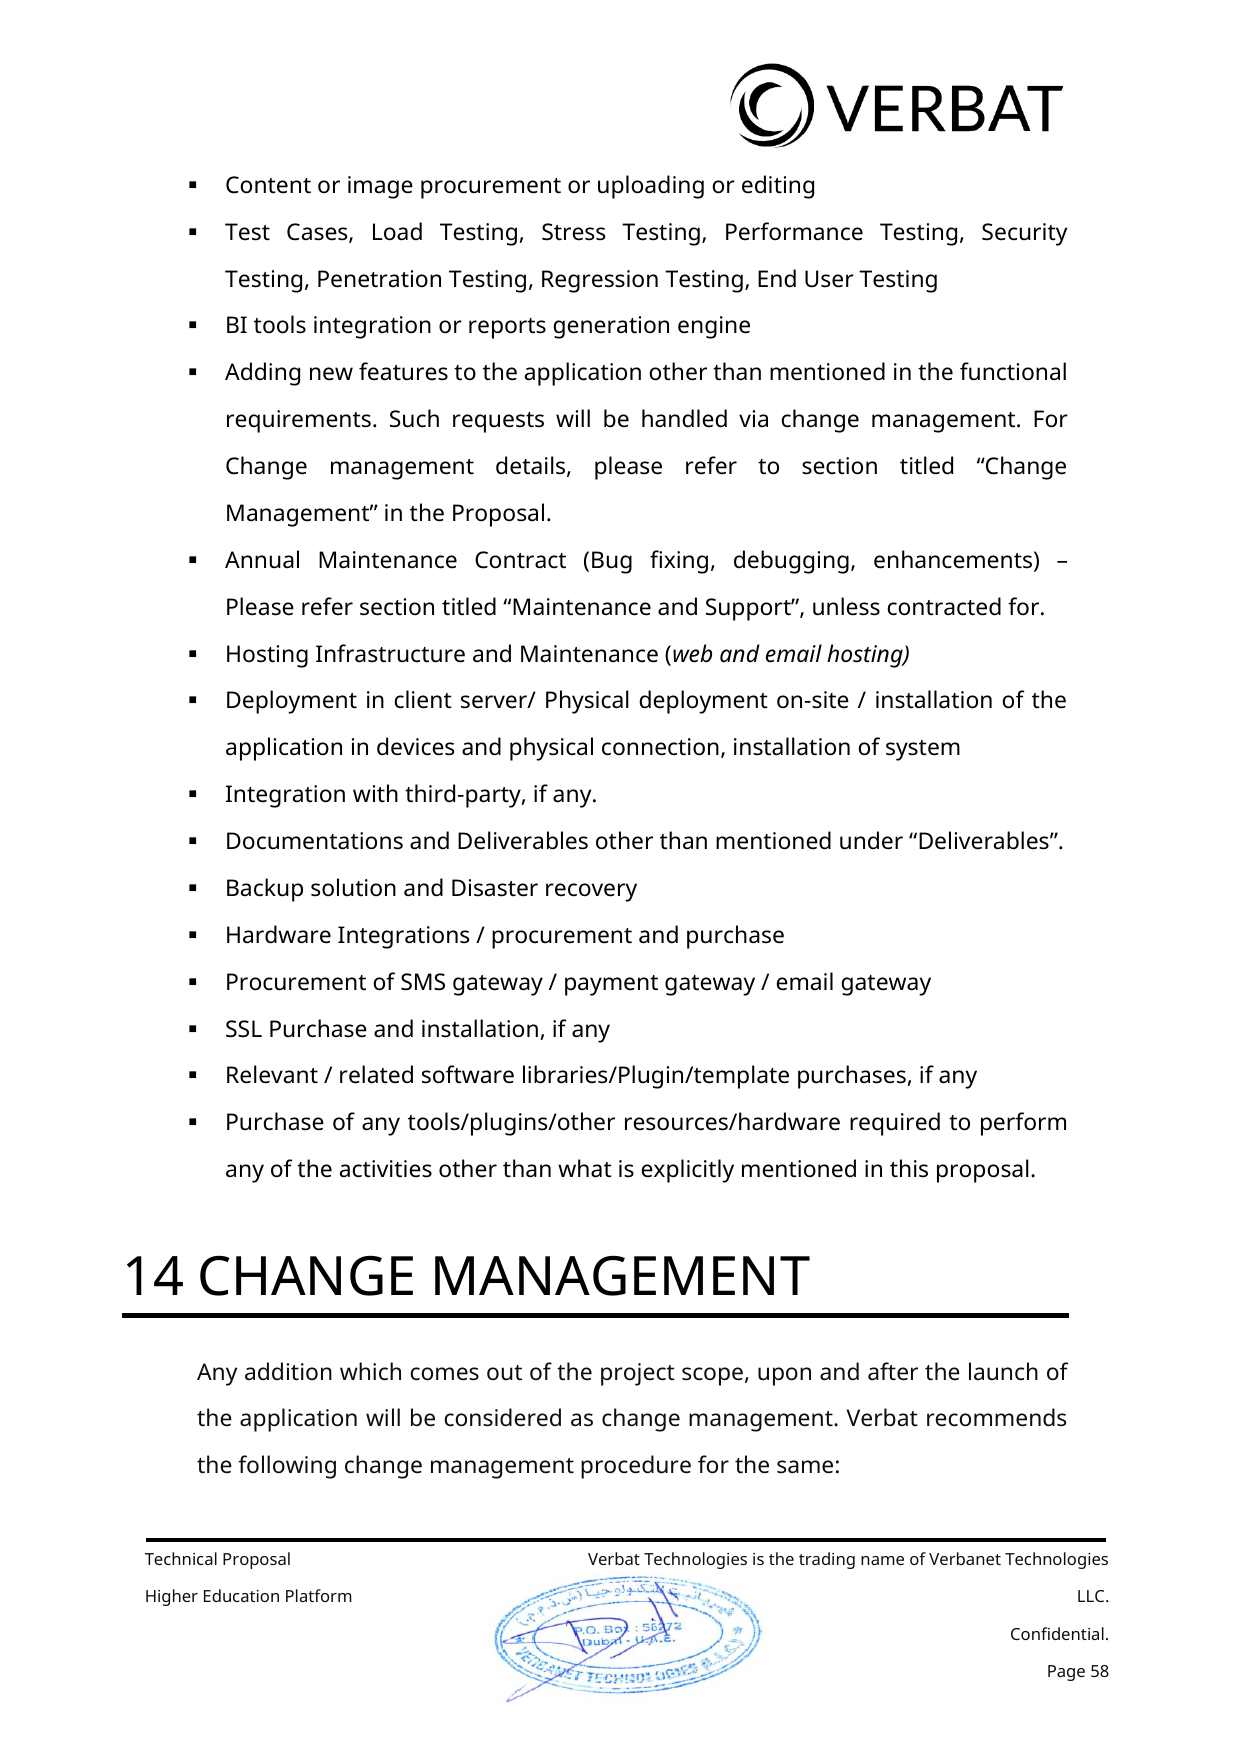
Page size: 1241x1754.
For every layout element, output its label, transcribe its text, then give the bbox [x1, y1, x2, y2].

list Documentations and Deliverables other than mentioned under “Deliverables”. [187, 825, 1069, 856]
text Any addition which comes out of the project scope, upon and after the launch of the application will be considered as change management. Verbat recommends the following change management procedure for the same: [197, 1356, 1069, 1481]
list Relevant / related software libraries/Plugin/template purchases, if any [187, 1059, 1069, 1091]
list Procurement of SMS gateway / payment gateway / email gateway [187, 966, 1069, 997]
list Hardware Integrations / procurement and purchase [187, 919, 1069, 950]
list Deployment in client server/ Physical deployment on-site / installation of the application in devices and physical connection, installation of system [187, 684, 1069, 762]
list Backup solution and Disaster recovery [187, 872, 1069, 903]
list Purchase of any tools/plugins/other resources/hardware required to perform any of the activities other than what is explicitly mentioned in this proposal. [187, 1106, 1069, 1184]
list Adding new features to the application other than mentioned in the functional requirements. Such requests will be handled via change management. For Change management details, please refer to section titled “Change Management” in the Proposal. [187, 356, 1069, 528]
list Hosting Infrastructure and Maintenance (web and email hosting) [187, 637, 1069, 669]
picture [726, 59, 1065, 147]
subtitle CHANGE MANAGEMENT [122, 1237, 1069, 1313]
list Integration with third-party, if any. [187, 778, 1069, 809]
list BI tools integration or reports generation engine [187, 309, 1069, 341]
list Test Cases, Load Testing, Stress Testing, Performance Testing, Security Testing, Penetration Testing, Regression Testing, End User Testing [187, 216, 1069, 294]
picture [462, 1571, 775, 1706]
list Content or image procurement or uploading or editing [187, 169, 1069, 200]
list Annual Maintenance Contract (Bug fixing, debugging, enhancements) – Please refer section titled “Maintenance and Support”, unless contracted for. [187, 544, 1069, 622]
list SSL Purchase and installation, if any [187, 1012, 1069, 1044]
